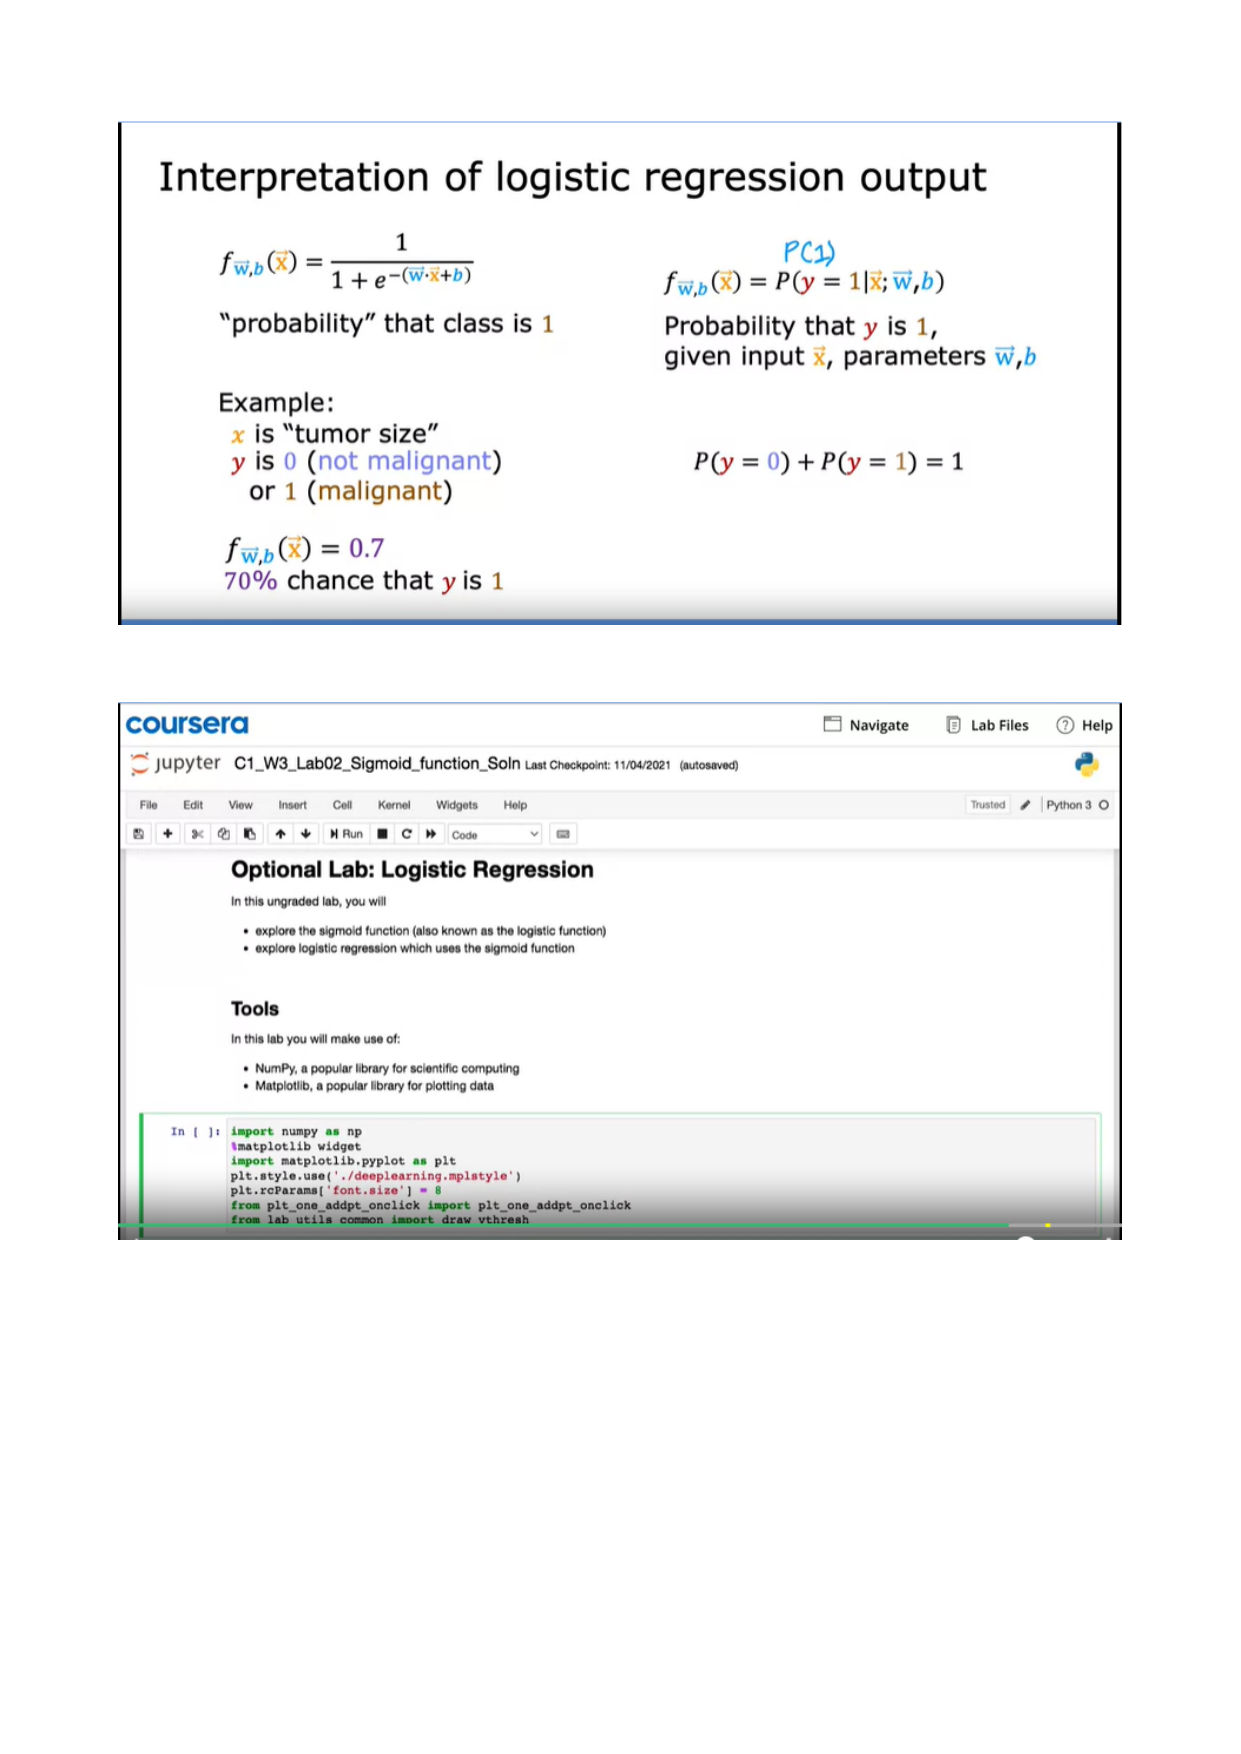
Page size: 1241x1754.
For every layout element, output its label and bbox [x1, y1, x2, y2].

picture [118, 118, 1122, 625]
picture [118, 701, 1122, 1240]
